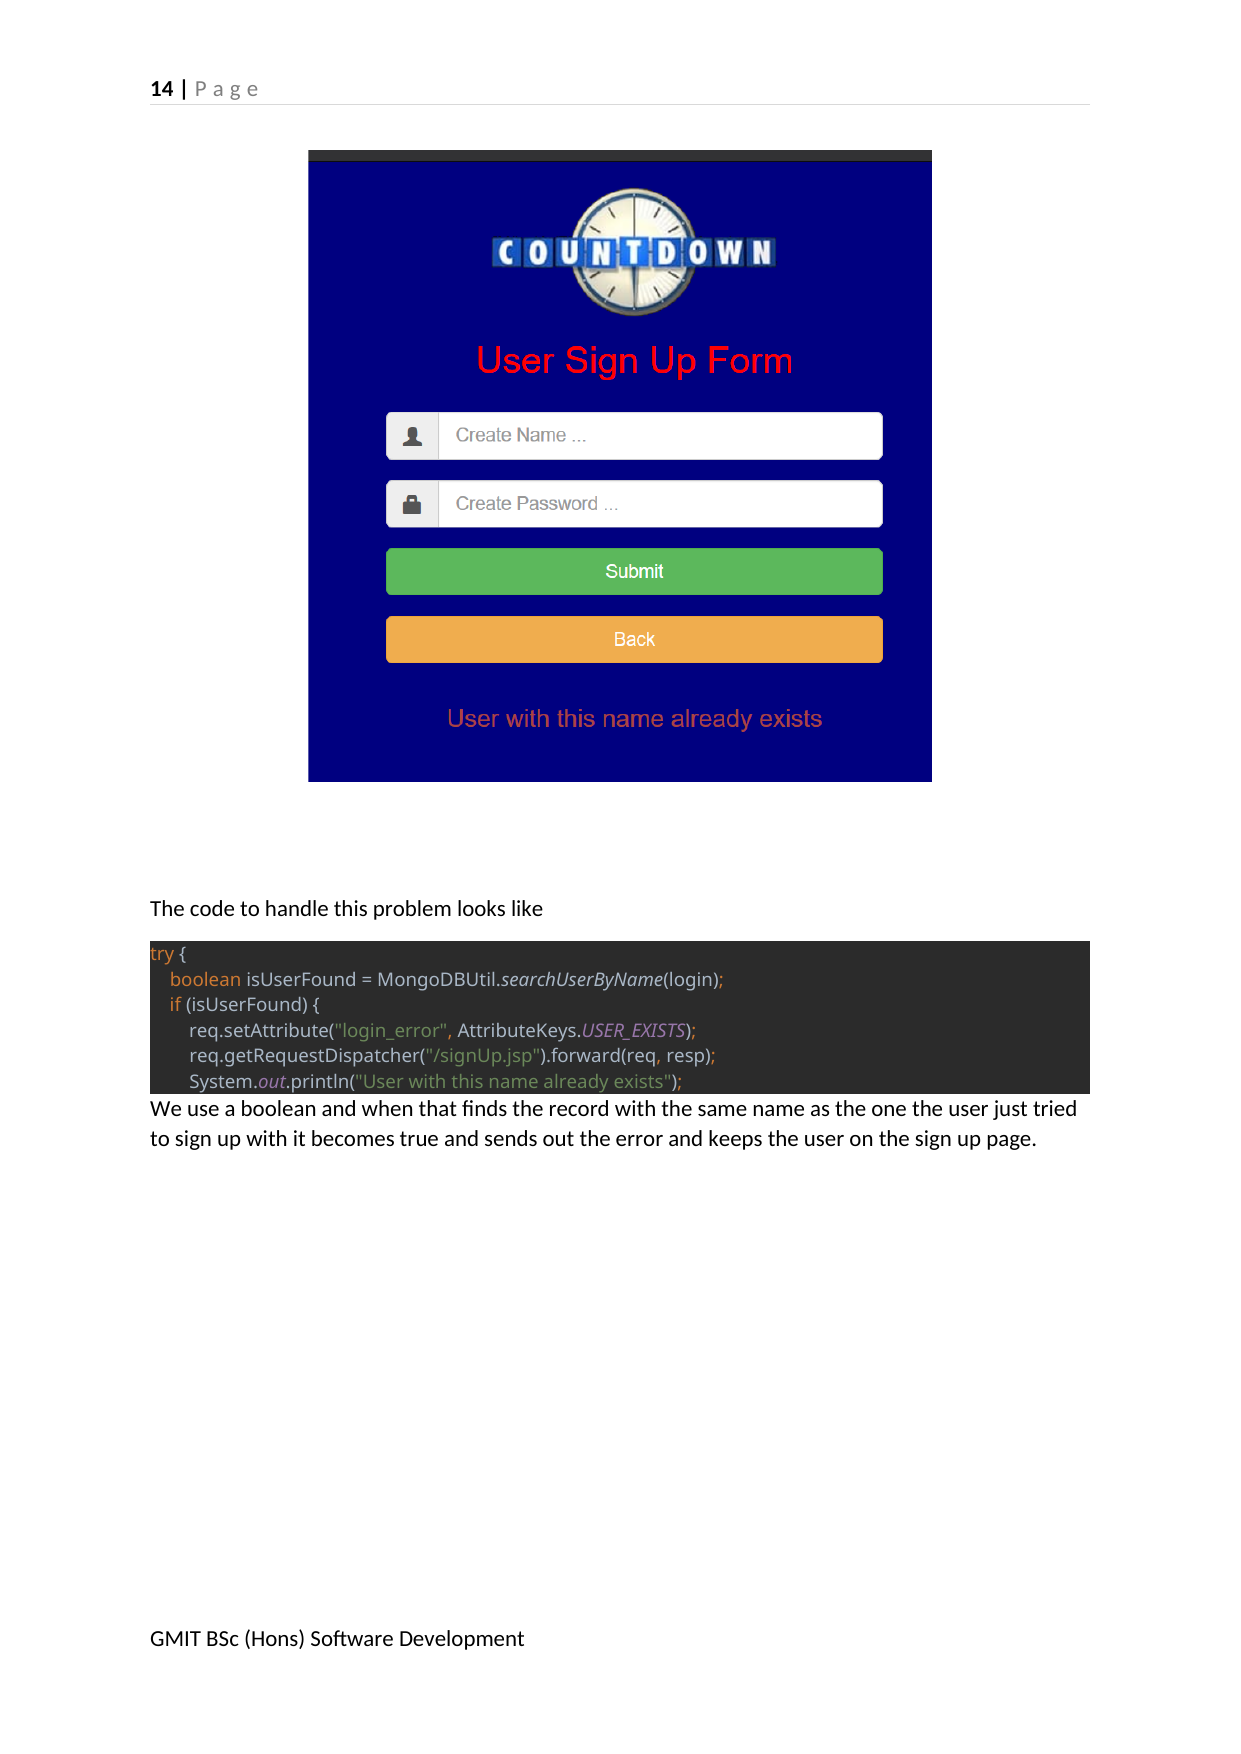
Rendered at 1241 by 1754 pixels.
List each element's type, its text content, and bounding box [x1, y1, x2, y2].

text The code to handle this problem looks like [150, 894, 1090, 922]
text We use a boolean and when that finds the record with the same name as the one the user just tried to sign up with it becomes true and sends out the error and keeps the user on the sign up page. [150, 1094, 1090, 1152]
picture [308, 150, 932, 782]
text try { boolean isUserFound = MongoDBUtil.searchUserByName(login); if (isUserFound) { req.setAttribute("login_error", AttributeKeys.USER_EXISTS); req.getRequestDispatcher("/signUp.jsp").forward(req, resp); System.out.println("User with this name already exists"); [150, 941, 1090, 1094]
